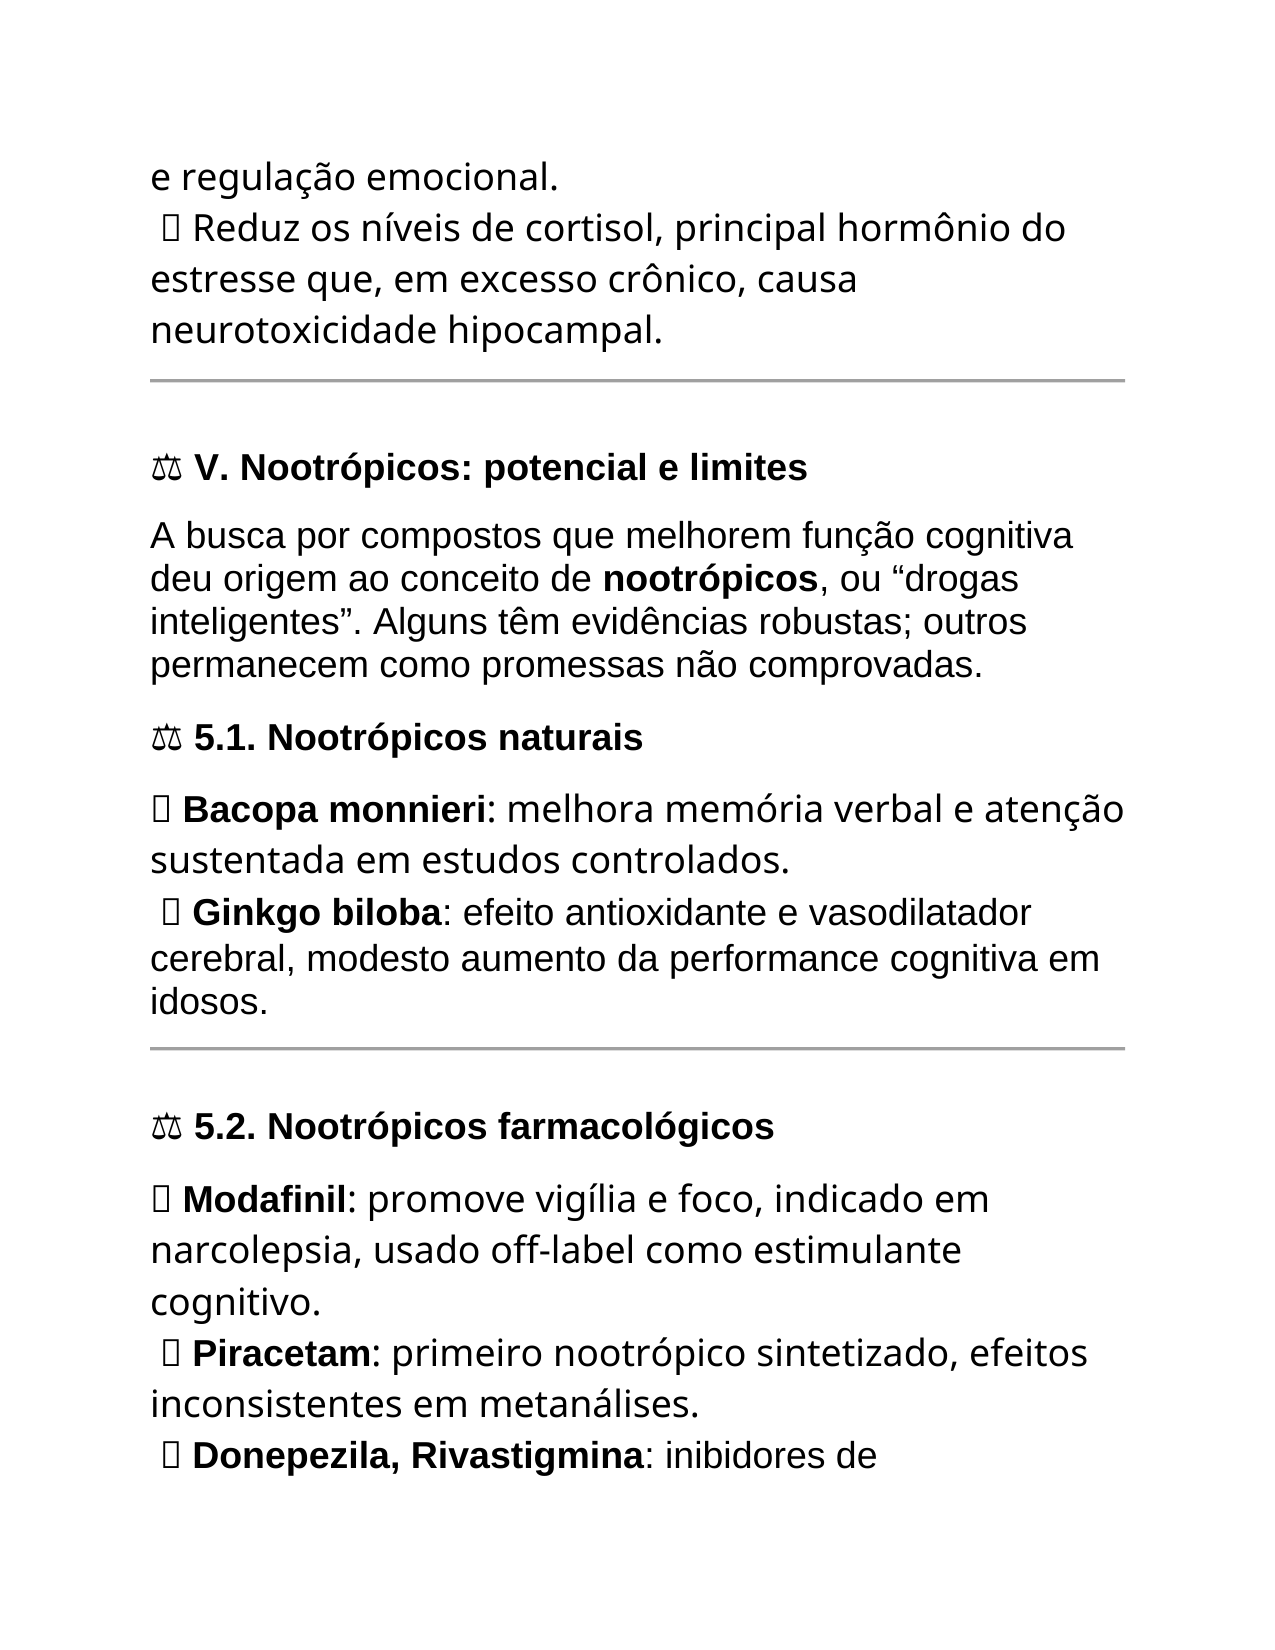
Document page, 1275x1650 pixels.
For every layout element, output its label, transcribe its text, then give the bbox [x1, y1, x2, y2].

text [150, 1173, 1125, 1479]
subtitle ⚖️ V. Nootrópicos: potencial e limites [150, 445, 1125, 488]
text A busca por compostos que melhorem função cognitiva deu origem ao conceito de nootrópicos, ou “drogas inteligentes”. Alguns têm evidências robustas; outros permanecem como promessas não comprovadas. [150, 513, 1125, 686]
subtitle ⚖️ 5.1. Nootrópicos naturais [150, 715, 1125, 758]
subtitle ⚖️ 5.2. Nootrópicos farmacológicos [150, 1104, 1125, 1148]
text ✅ Bacopa monnieri: melhora memória verbal e atenção sustentada em estudos controlados. ✅ Ginkgo biloba: efeito antioxidante e vasodilatador cerebral, modesto aumento da performance cognitiva em idosos. [150, 783, 1125, 1022]
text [150, 150, 1125, 354]
